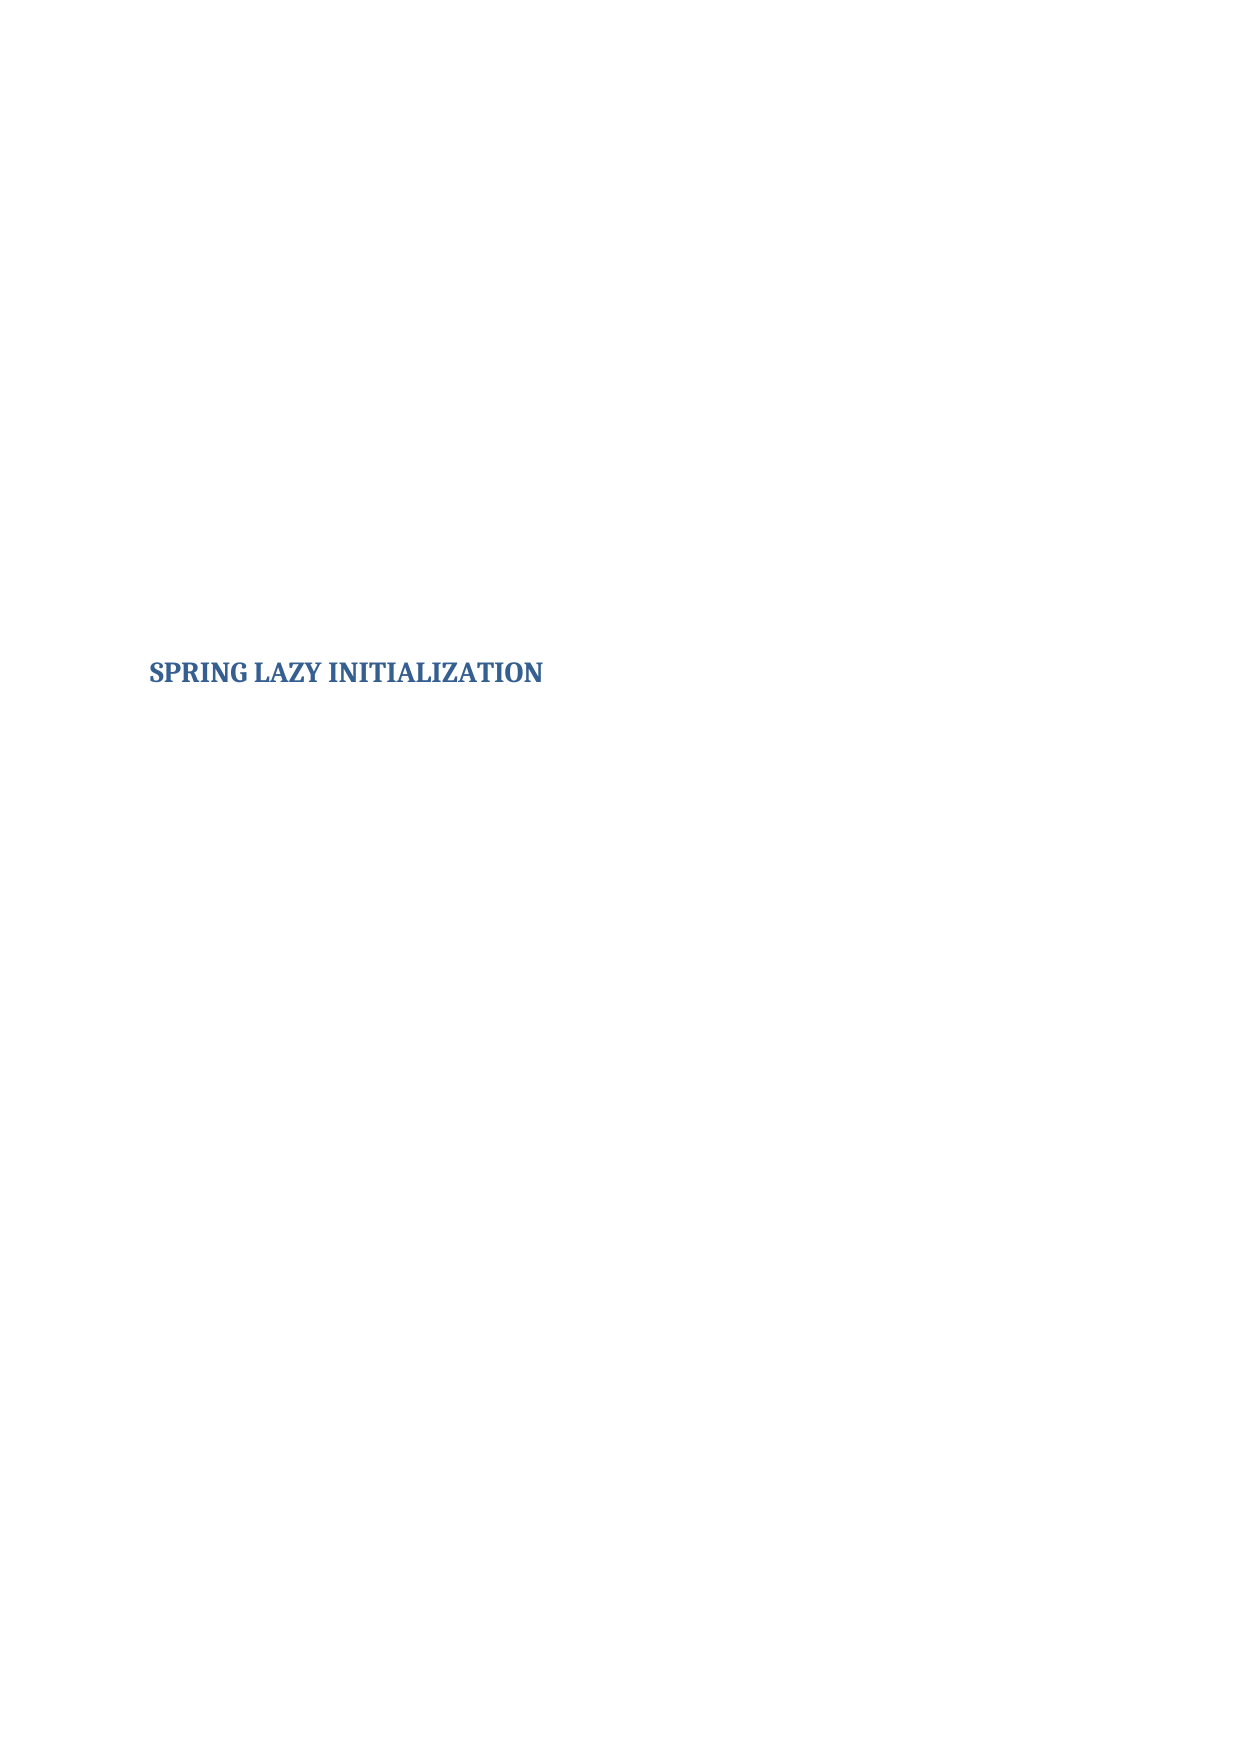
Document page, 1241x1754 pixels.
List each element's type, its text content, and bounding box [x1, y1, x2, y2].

subtitle SPRING LAZY INITIALIZATION [150, 656, 1090, 690]
